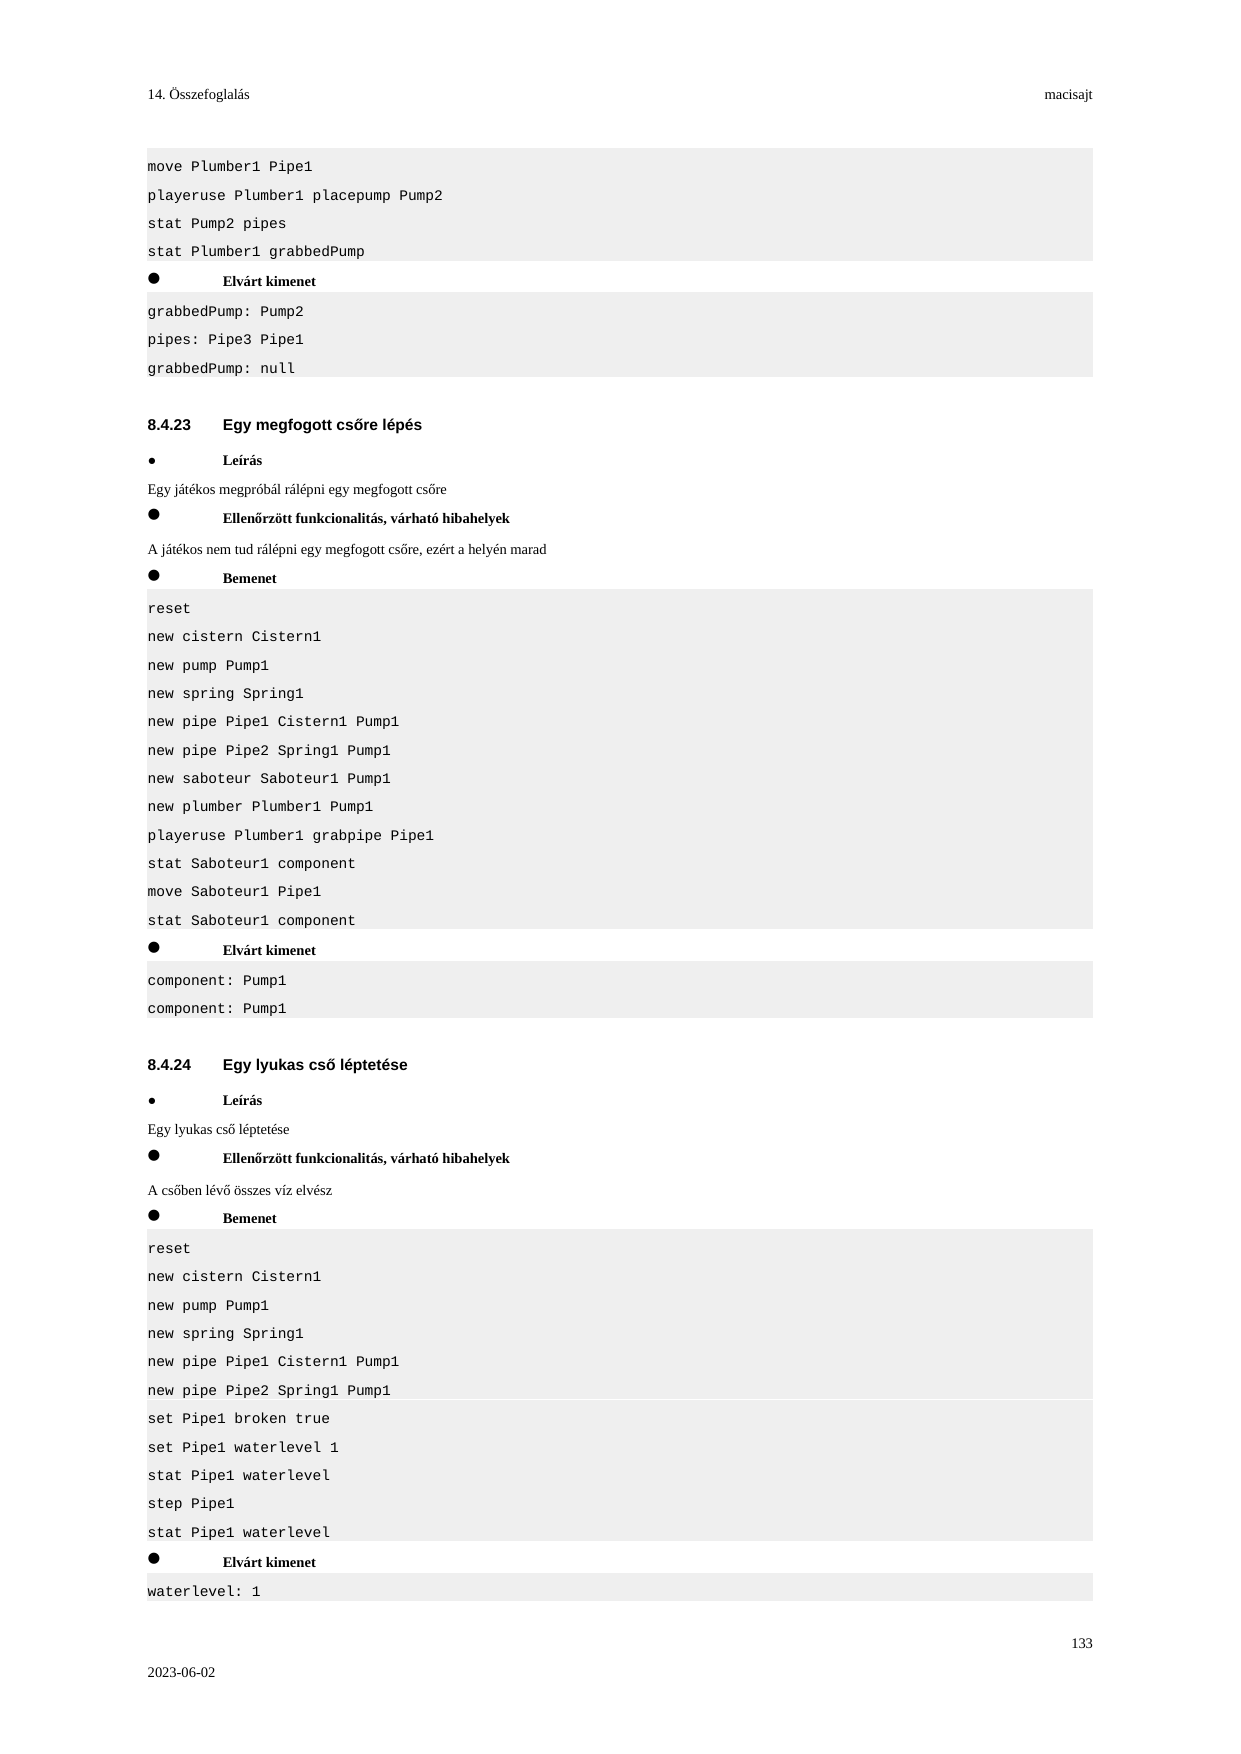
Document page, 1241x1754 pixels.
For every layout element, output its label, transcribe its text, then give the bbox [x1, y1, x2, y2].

list Ellenőrzött funkcionalitás, várható hibahelyek [147, 497, 1093, 529]
text stat Pipe1 waterlevel [147, 1456, 1093, 1485]
list Elvárt kimenet [147, 1541, 1093, 1573]
text reset [147, 1229, 1093, 1258]
text component: Pump1 [147, 989, 1093, 1018]
text new pipe Pipe1 Cistern1 Pump1 [147, 703, 1093, 731]
text new cistern Cistern1 [147, 1258, 1093, 1286]
text pipes: Pipe3 Pipe1 [147, 321, 1093, 349]
text grabbedPump: Pump2 [147, 292, 1093, 321]
text grabbedPump: null [147, 349, 1093, 377]
text Egy lyukas cső léptetése [147, 1109, 1093, 1138]
text reset [147, 589, 1093, 618]
text new pipe Pipe1 Cistern1 Pump1 [147, 1343, 1093, 1371]
list Elvárt kimenet [147, 929, 1093, 961]
list Bemenet [147, 1198, 1093, 1229]
text move Plumber1 Pipe1 [147, 148, 1093, 176]
text playeruse Plumber1 grabpipe Pipe1 [147, 816, 1093, 844]
subtitle Egy lyukas cső léptetése [147, 1043, 1093, 1074]
list Elvárt kimenet [147, 261, 1093, 292]
subtitle Egy megfogott csőre lépés [147, 402, 1093, 434]
text playeruse Plumber1 placepump Pump2 [147, 176, 1093, 204]
text A csőben lévő összes víz elvész [147, 1169, 1093, 1198]
text new spring Spring1 [147, 1314, 1093, 1343]
text set Pipe1 waterlevel 1 [147, 1428, 1093, 1456]
text stat Saboteur1 component [147, 901, 1093, 929]
list Leírás [147, 440, 1093, 469]
list Leírás [147, 1080, 1093, 1109]
text new pipe Pipe2 Spring1 Pump1 [147, 1371, 1093, 1399]
text new cistern Cistern1 [147, 618, 1093, 646]
text stat Pipe1 waterlevel [147, 1513, 1093, 1541]
text stat Plumber1 grabbedPump [147, 233, 1093, 261]
list Ellenőrzött funkcionalitás, várható hibahelyek [147, 1138, 1093, 1169]
text Egy játékos megpróbál rálépni egy megfogott csőre [147, 469, 1093, 497]
text new pump Pump1 [147, 1286, 1093, 1314]
text new spring Spring1 [147, 674, 1093, 703]
text new saboteur Saboteur1 Pump1 [147, 759, 1093, 788]
text new pipe Pipe2 Spring1 Pump1 [147, 731, 1093, 759]
text A játékos nem tud rálépni egy megfogott csőre, ezért a helyén marad [147, 529, 1093, 558]
text step Pipe1 [147, 1485, 1093, 1513]
text move Saboteur1 Pipe1 [147, 873, 1093, 901]
text new plumber Plumber1 Pump1 [147, 788, 1093, 816]
text component: Pump1 [147, 961, 1093, 989]
text new pump Pump1 [147, 646, 1093, 674]
list Bemenet [147, 558, 1093, 589]
text waterlevel: 1 [147, 1573, 1093, 1601]
text set Pipe1 broken true [147, 1400, 1093, 1428]
text stat Saboteur1 component [147, 844, 1093, 873]
text stat Pump2 pipes [147, 204, 1093, 233]
